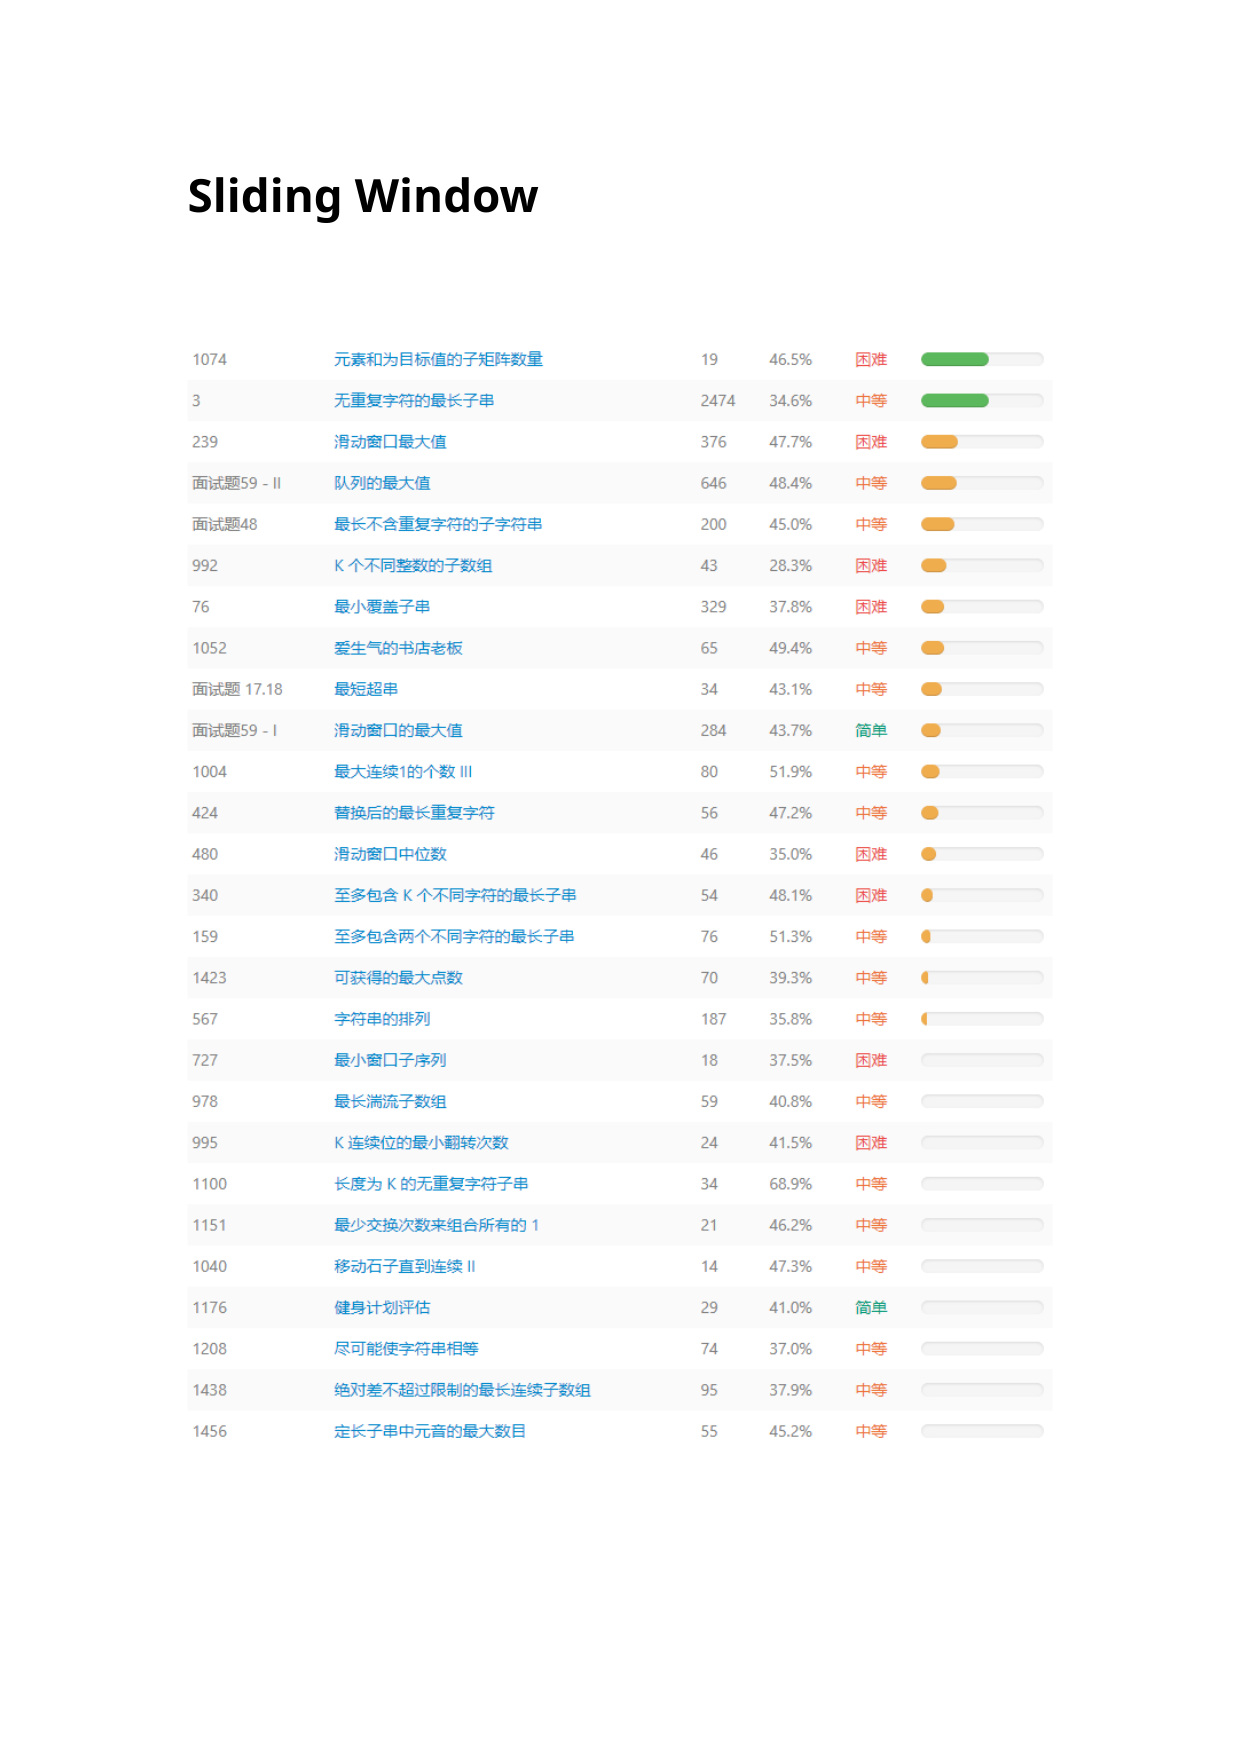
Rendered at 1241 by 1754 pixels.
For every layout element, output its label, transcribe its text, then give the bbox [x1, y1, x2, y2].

picture [187, 349, 1053, 1446]
subtitle Sliding Window [187, 162, 1053, 227]
